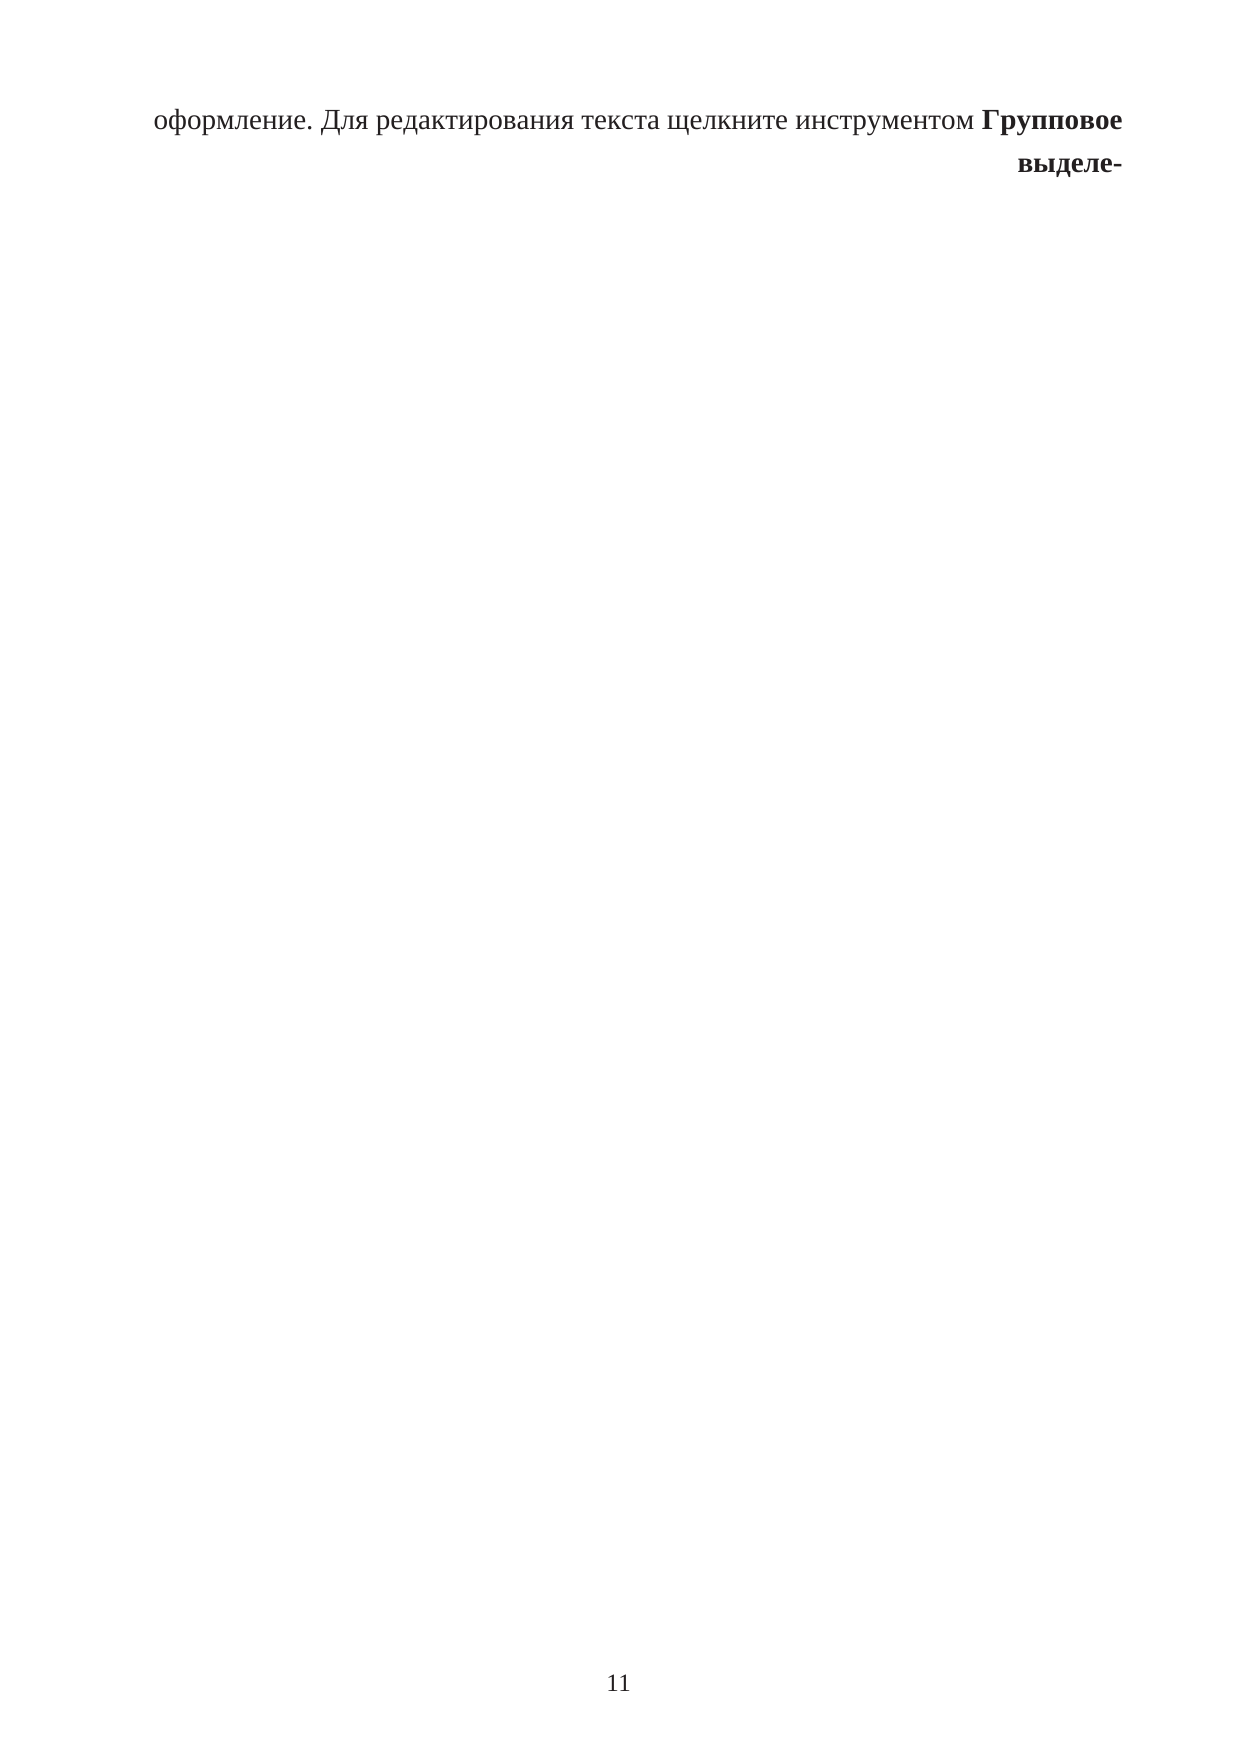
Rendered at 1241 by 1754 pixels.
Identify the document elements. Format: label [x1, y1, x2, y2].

text [118, 102, 1122, 179]
